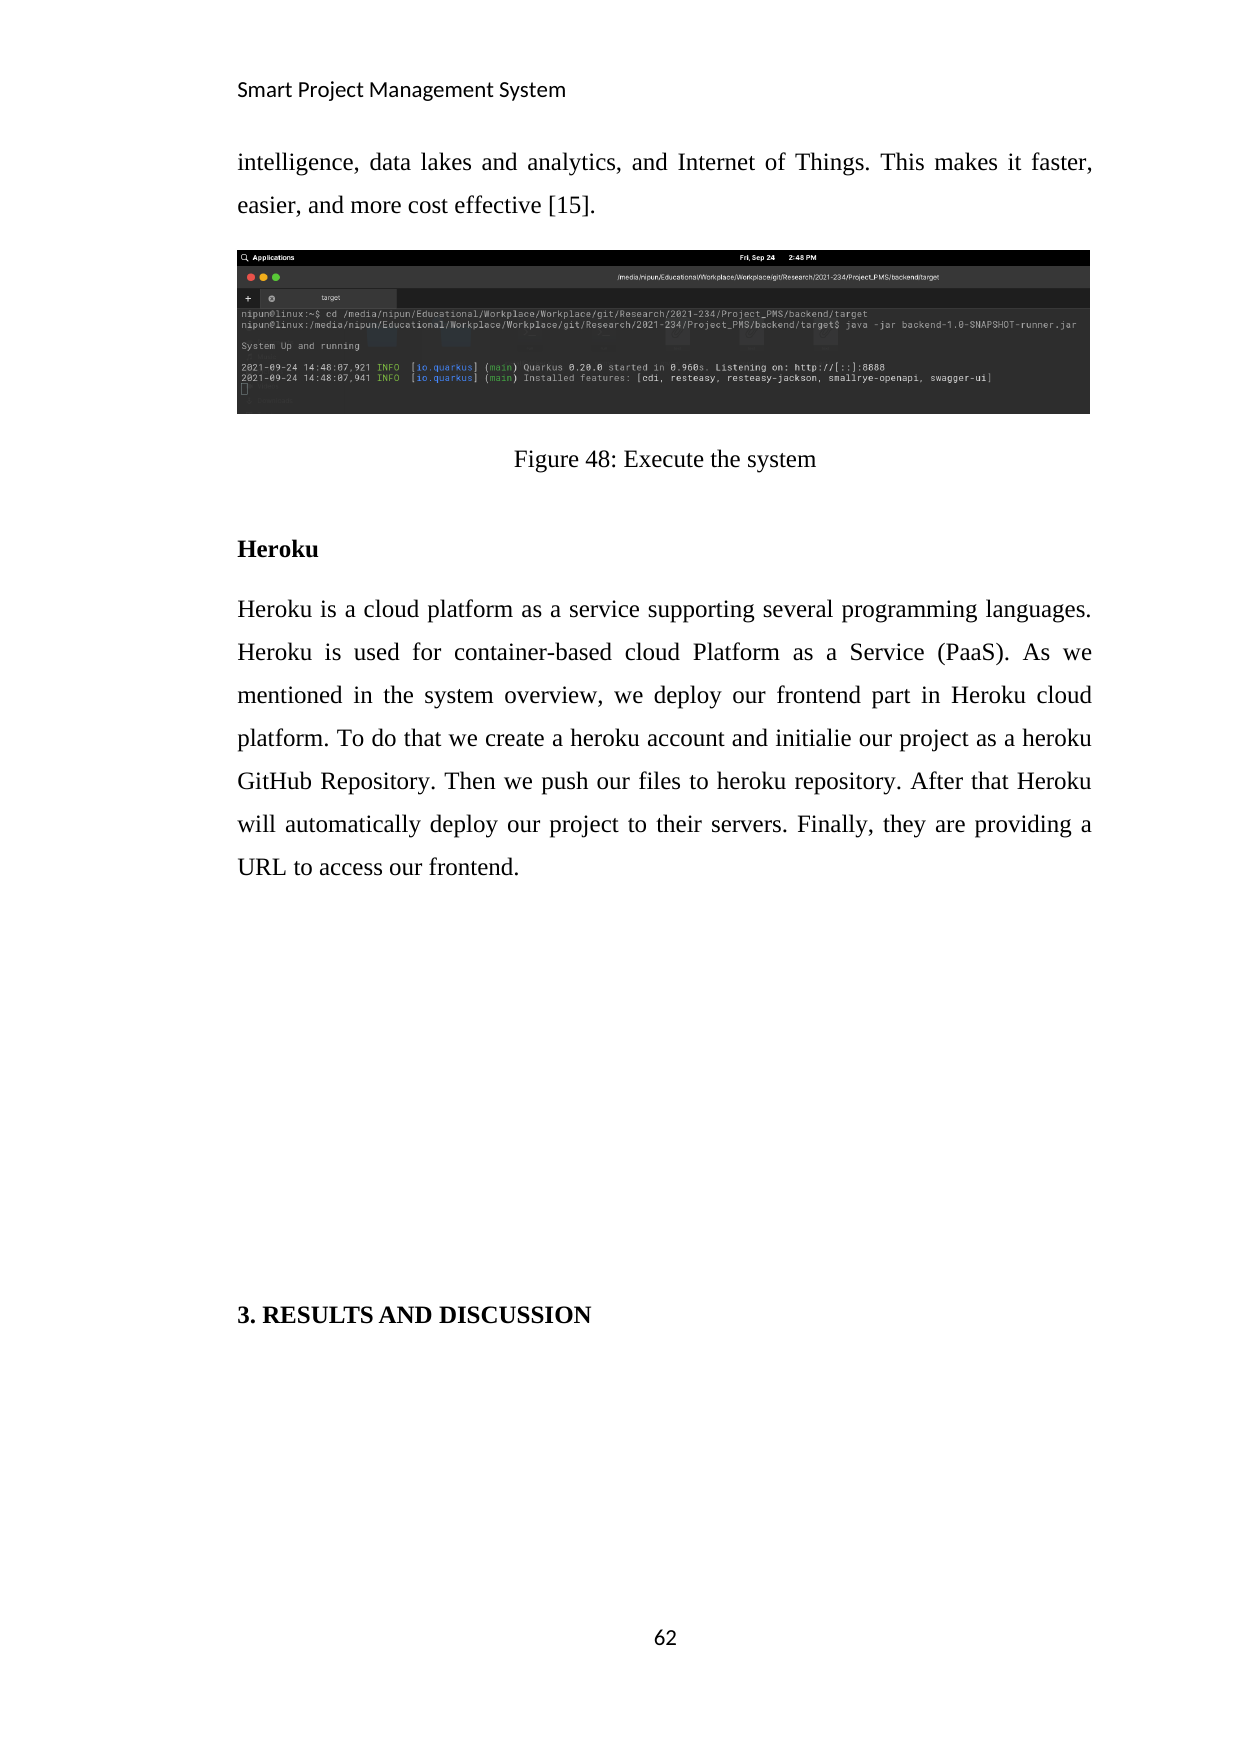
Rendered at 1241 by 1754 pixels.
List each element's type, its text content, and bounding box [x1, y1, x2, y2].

text Heroku is a cloud platform as a service supporting several programming languages. Heroku is used for container-based cloud Platform as a Service (PaaS). As we mentioned in the system overview, we deploy our frontend part in Heroku cloud platform. To do that we create a heroku account and initialie our project as a heroku GitHub Repository. Then we push our files to heroku repository. After that Heroku will automatically deploy our project to their servers. Finally, they are providing a URL to access our frontend. [237, 594, 1093, 881]
picture [237, 250, 1090, 414]
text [237, 147, 1093, 219]
subtitle 3. RESULTS AND DISCUSSION [237, 1300, 1093, 1328]
subtitle Figure 48: Execute the system [237, 444, 1093, 473]
text Heroku [237, 534, 1093, 563]
